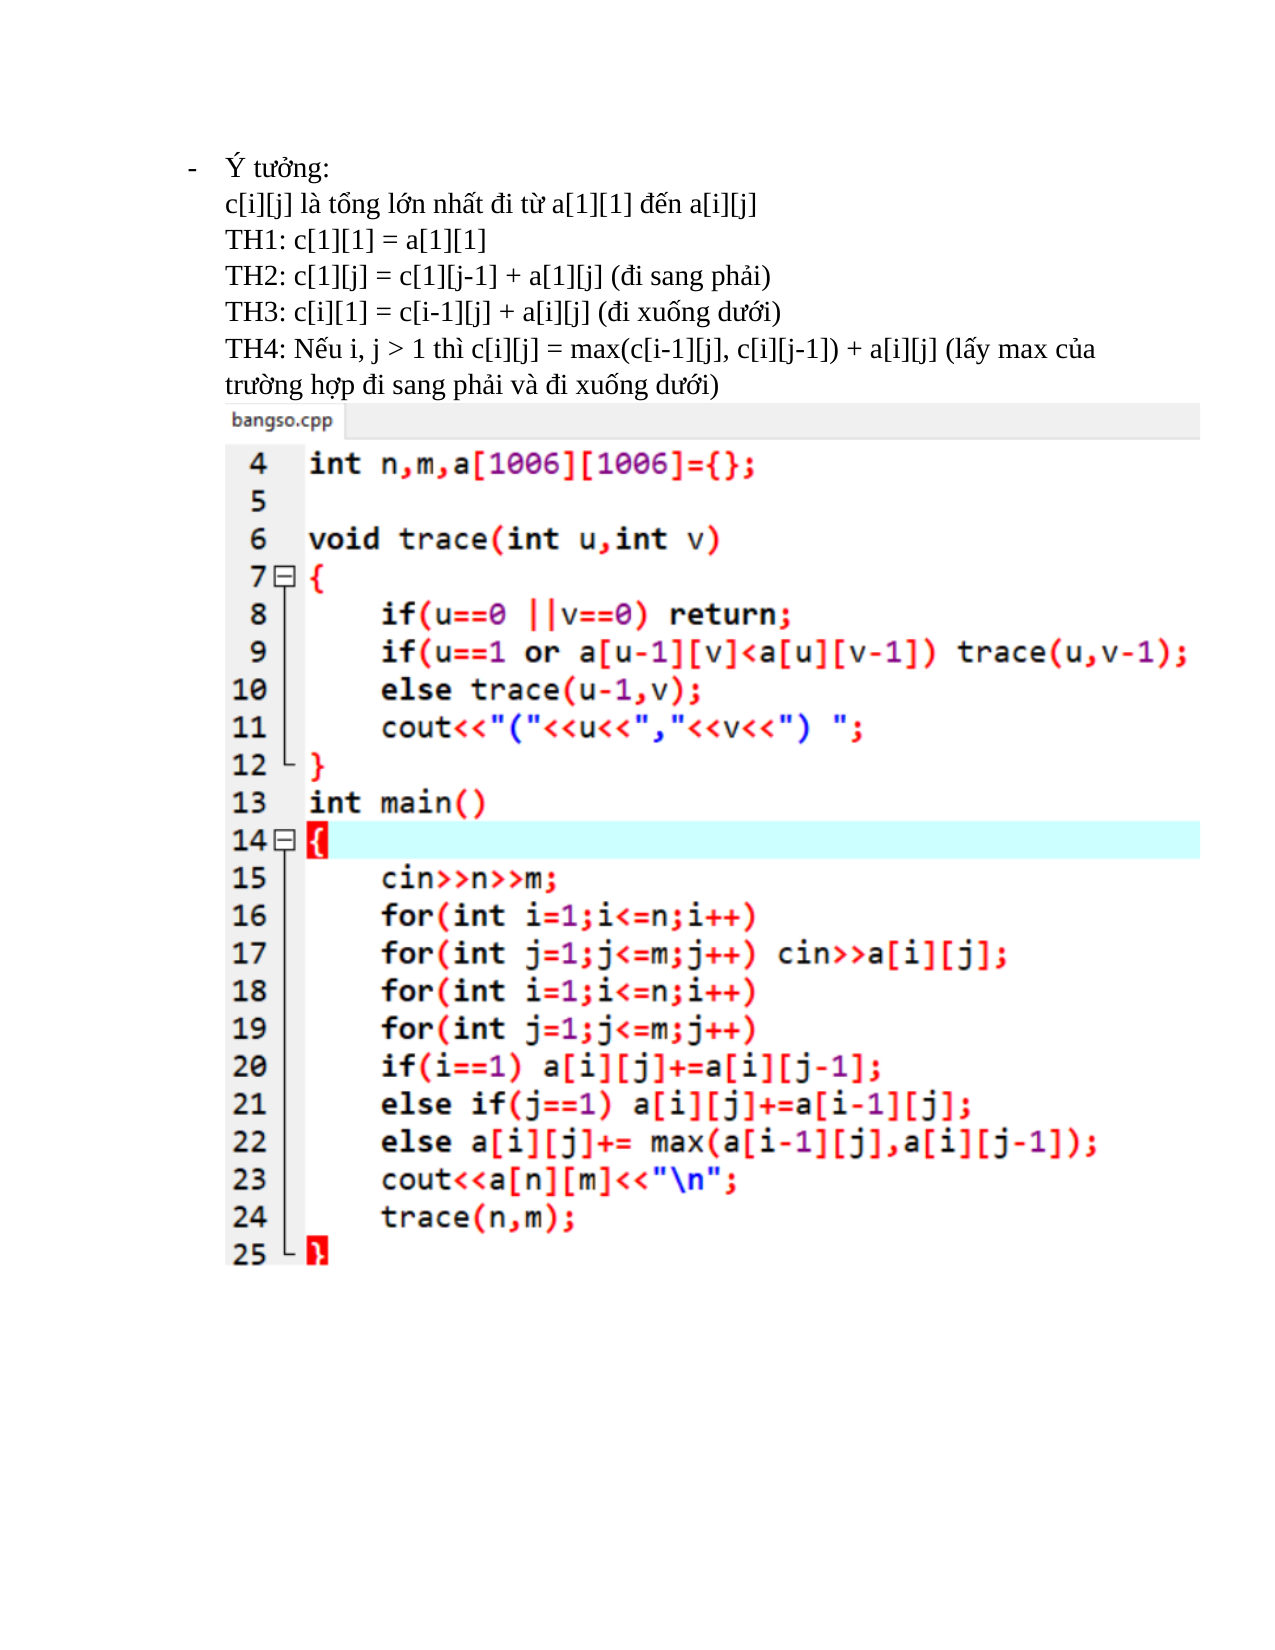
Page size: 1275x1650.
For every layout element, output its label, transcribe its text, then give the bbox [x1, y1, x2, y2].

list TH4: Nếu i, j > 1 thì c[i][j] = max(c[i-1][j], c[i][j-1]) + a[i][j] (lấy max của trường hợp đi sang phải và đi xuống dưới) [225, 331, 1125, 400]
list TH3: c[i][1] = c[i-1][j] + a[i][j] (đi xuống dưới) [225, 294, 1125, 328]
list Ý tưởng: [187, 150, 1125, 183]
list TH1: c[1][1] = a[1][1] [225, 222, 1125, 256]
list TH2: c[1][j] = c[1][j-1] + a[1][j] (đi sang phải) [225, 258, 1125, 292]
list c[i][j] là tổng lớn nhất đi từ a[1][1] đến a[i][j] [225, 186, 1125, 220]
picture [225, 403, 1200, 1267]
